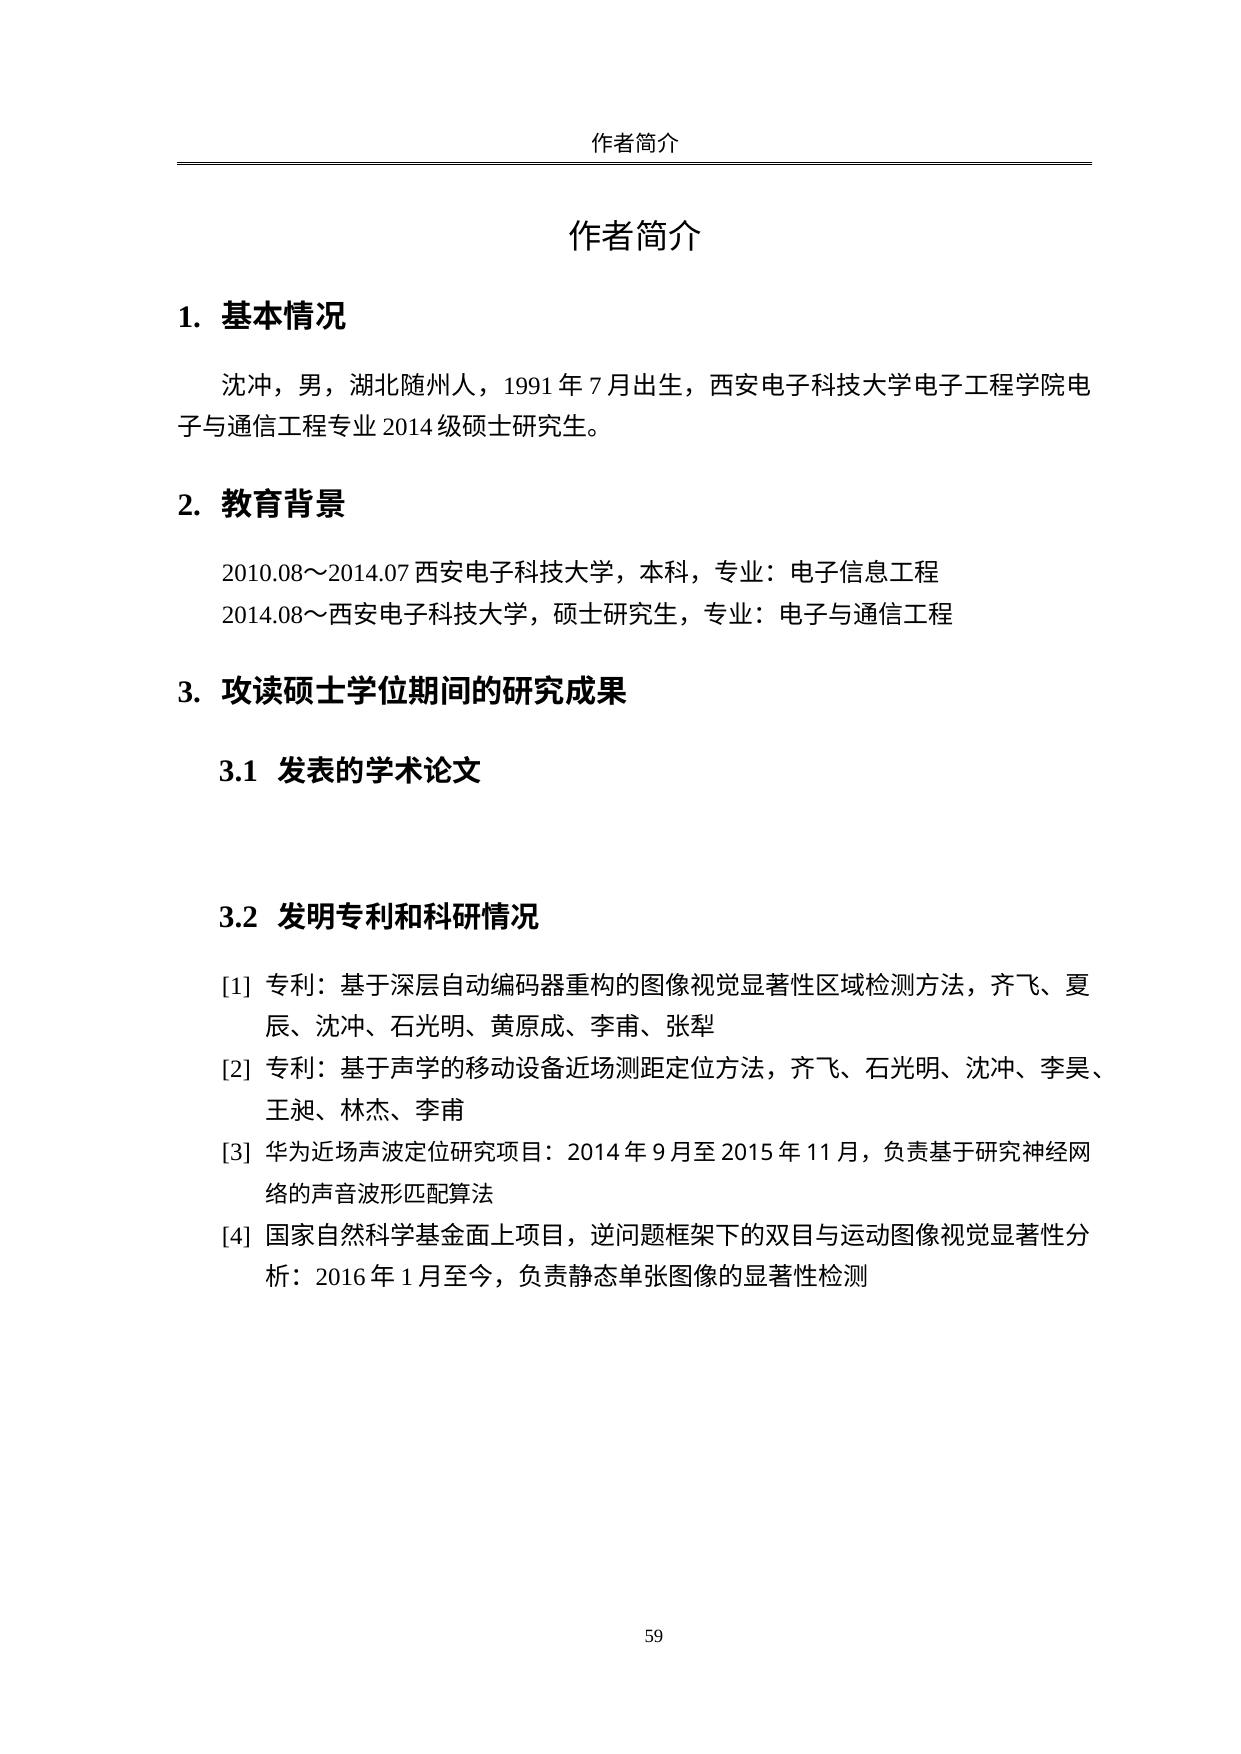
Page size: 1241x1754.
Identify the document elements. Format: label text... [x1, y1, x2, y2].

list 专利：基于深层自动编码器重构的图像视觉显著性区域检测方法，齐飞、夏辰、沈冲、石光明、黄原成、李甫、张犁 [222, 961, 1092, 1044]
text 作者简介 [177, 215, 1092, 257]
list 国家自然科学基金面上项目，逆问题框架下的双目与运动图像视觉显著性分析：2016年1月至今，负责静态单张图像的显著性检测 [222, 1211, 1092, 1294]
subtitle 攻读硕士学位期间的研究成果 [177, 669, 1092, 711]
text 2014.08～西安电子科技大学，硕士研究生，专业：电子与通信工程 [222, 590, 1092, 632]
text 2010.08～2014.07西安电子科技大学，本科，专业：电子信息工程 [222, 548, 1092, 590]
text 沈冲，男，湖北随州人，1991年7月出生，西安电子科技大学电子工程学院电子与通信工程专业2014级硕士研究生。 [177, 361, 1092, 444]
subtitle 教育背景 [177, 482, 1092, 523]
subtitle 基本情况 [177, 294, 1092, 336]
list 华为近场声波定位研究项目：2014年9月至2015年11月，负责基于研究神经网络的声音波形匹配算法 [222, 1127, 1092, 1211]
list 专利：基于声学的移动设备近场测距定位方法，齐飞、石光明、沈冲、李昊、王昶、林杰、李甫 [222, 1044, 1092, 1127]
subtitle 发明专利和科研情况 [219, 894, 1092, 936]
subtitle 发表的学术论文 [219, 748, 1092, 790]
